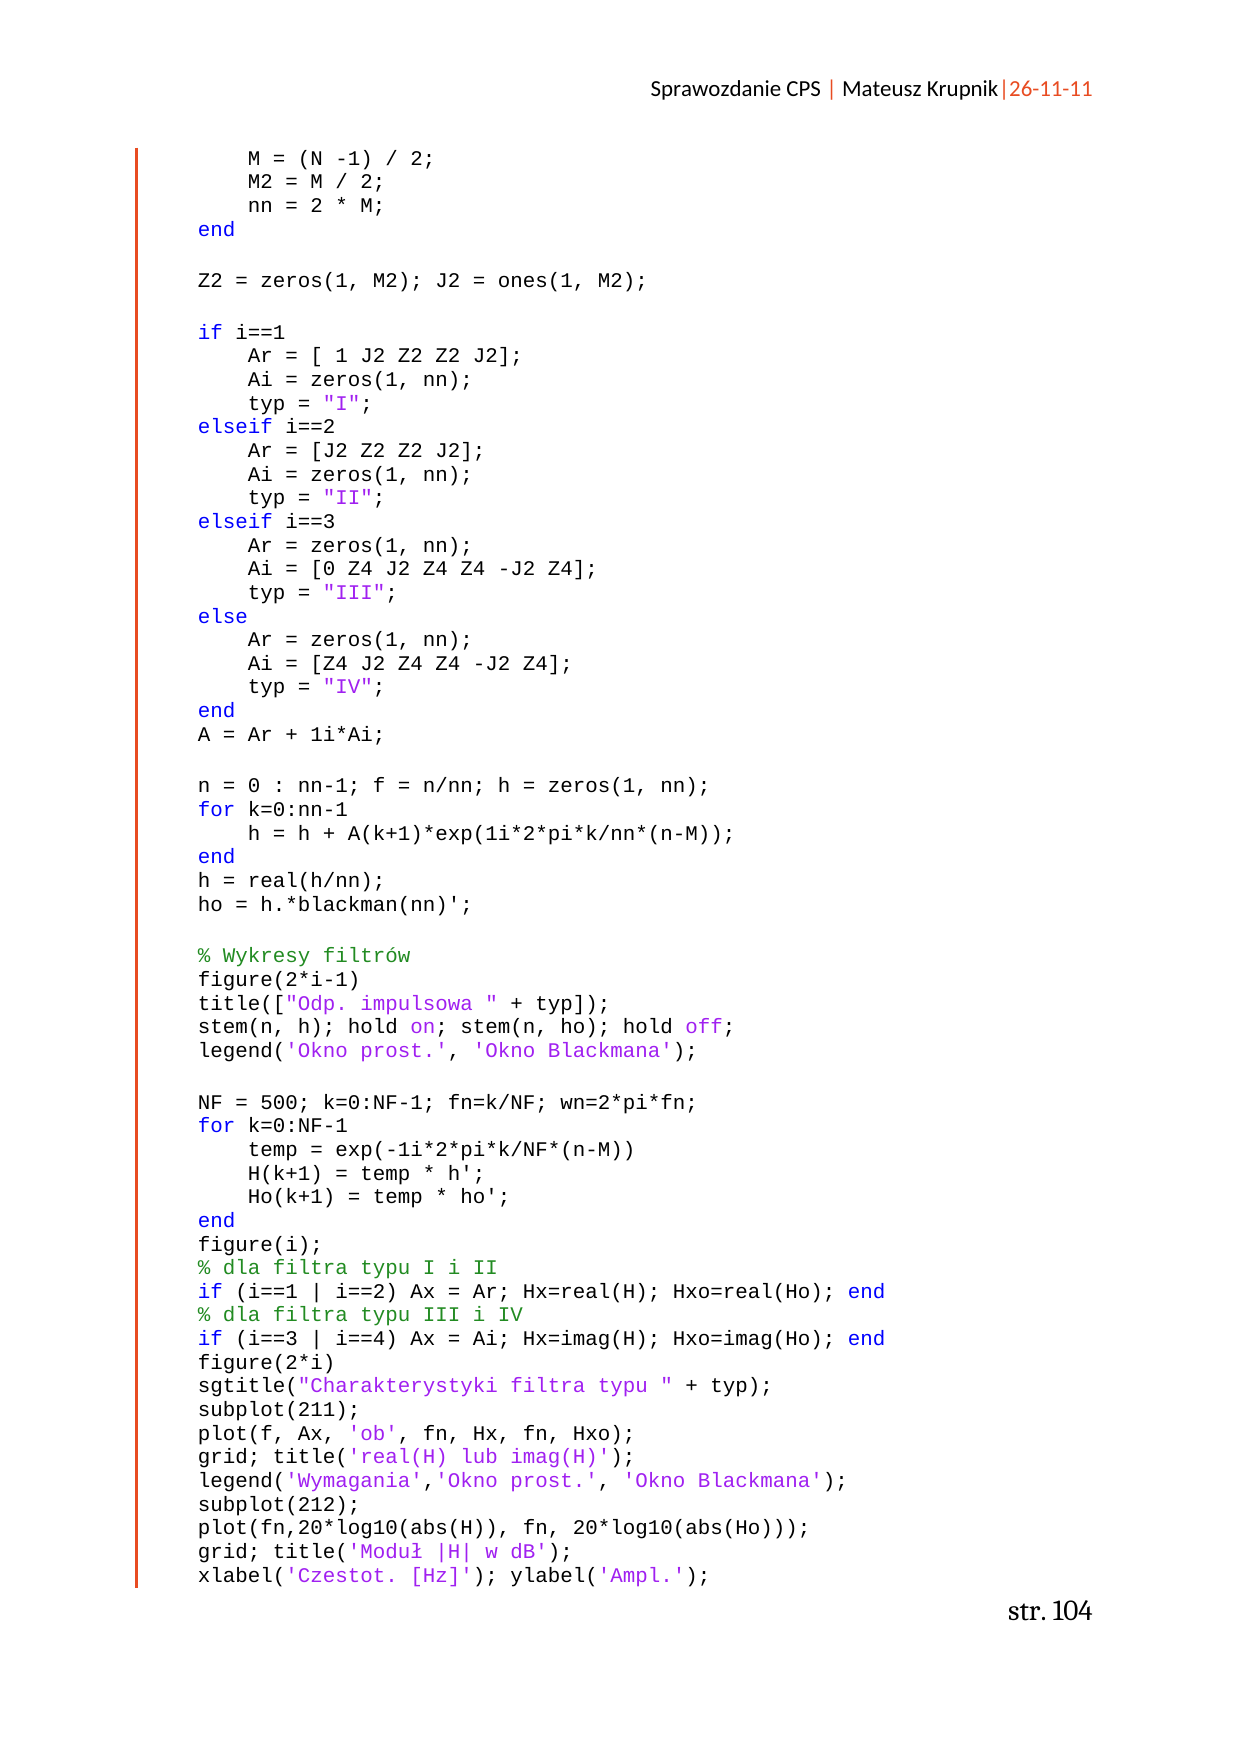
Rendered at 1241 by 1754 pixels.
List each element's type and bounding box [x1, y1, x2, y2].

table_header [138, 148, 1096, 1588]
